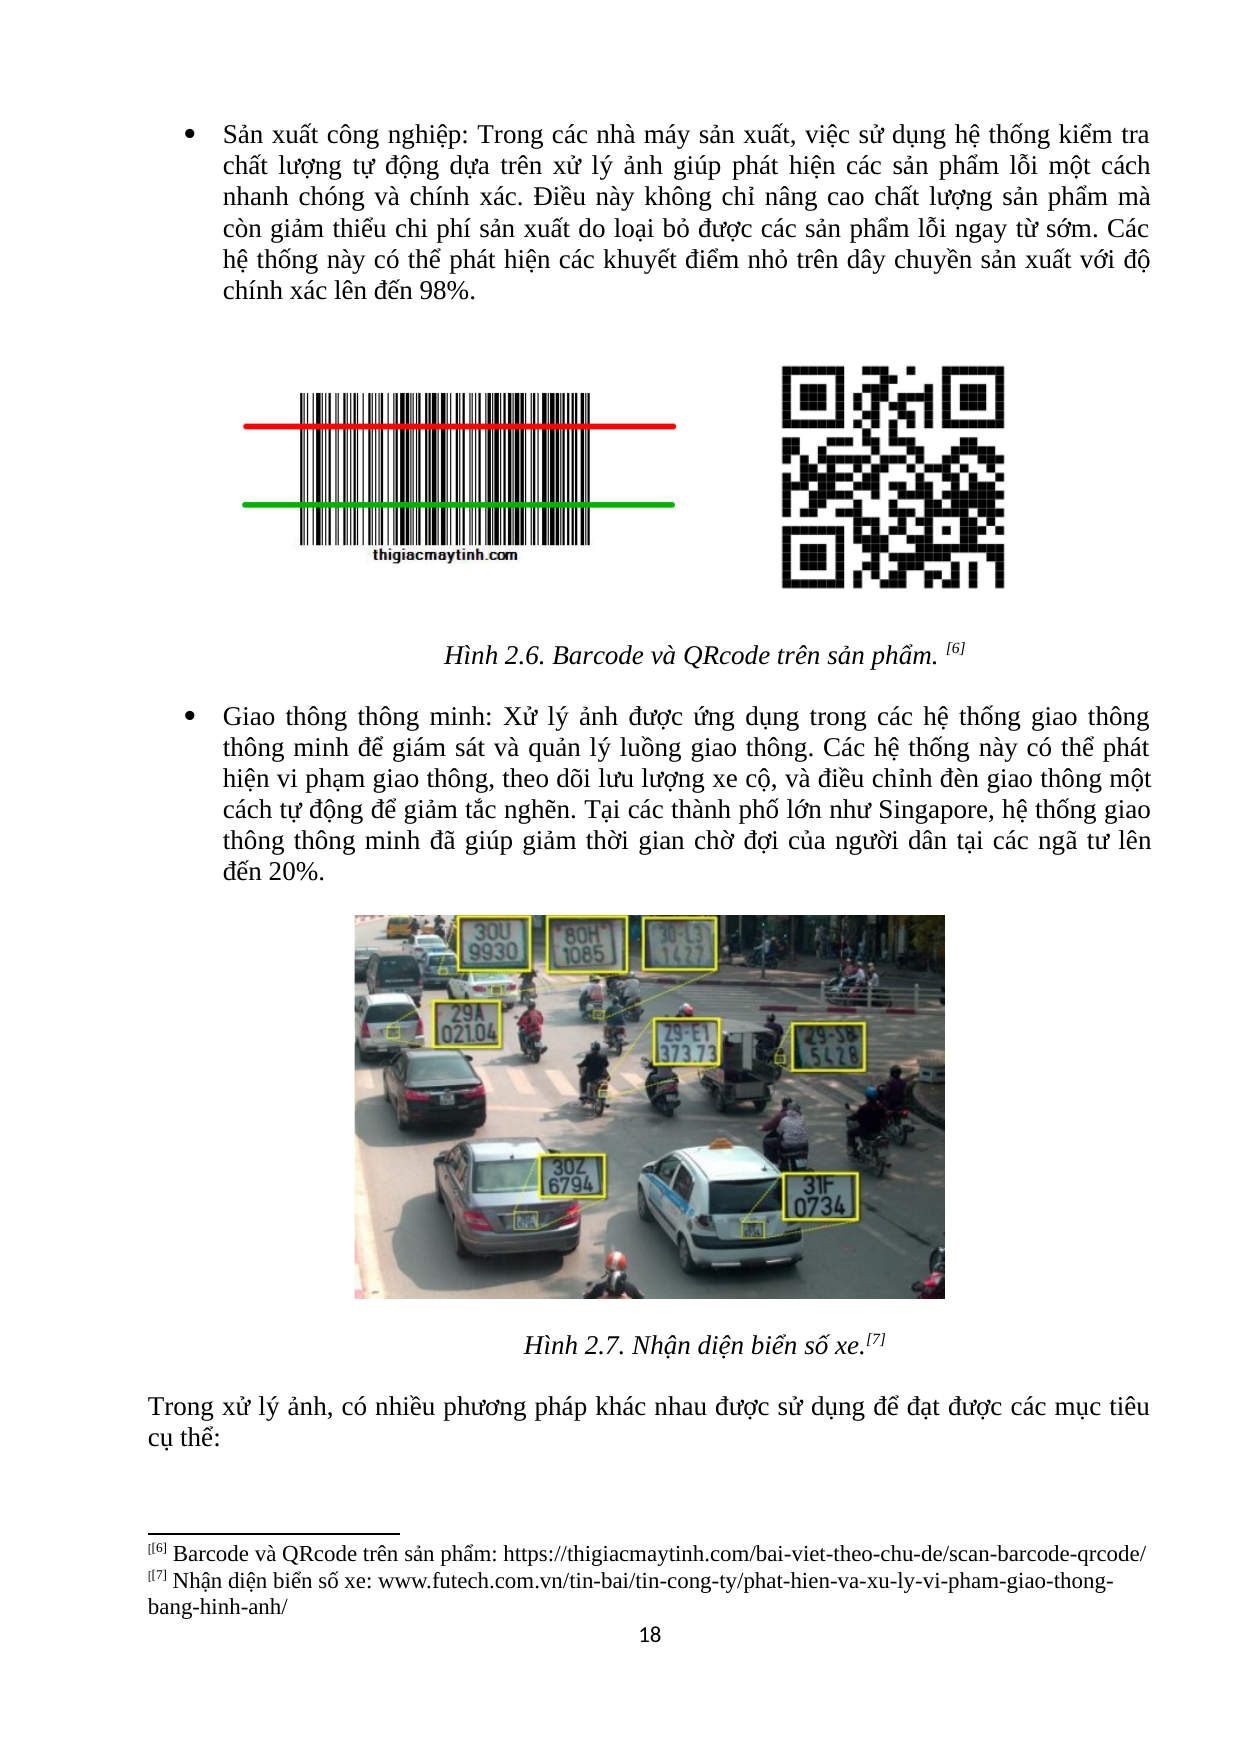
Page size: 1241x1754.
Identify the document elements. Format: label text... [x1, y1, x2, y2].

text Trong xử lý ảnh, có nhiều phương pháp khác nhau được sử dụng để đạt được các mục tiêu cụ thể: [148, 1390, 1152, 1452]
text Hình 2.6. Barcode và QRcode trên sản phẩm. [6] [260, 639, 1152, 671]
text Hình 2.7. Nhận diện biển số xe.[7] [260, 1329, 1152, 1361]
picture [223, 334, 1077, 611]
list Sản xuất công nghiệp: Trong các nhà máy sản xuất, việc sử dụng hệ thống kiểm tra chất lượng tự động dựa trên xử lý ảnh giúp phát hiện các sản phẩm lỗi một cách nhanh chóng và chính xác. Điều này không chỉ nâng cao chất lượng sản phẩm mà còn giảm thiểu chi phí sản xuất do loại bỏ được các sản phẩm lỗi ngay từ sớm. Các hệ thống này có thể phát hiện các khuyết điểm nhỏ trên dây chuyền sản xuất với độ chính xác lên đến 98%. [185, 118, 1152, 305]
list Giao thông thông minh: Xử lý ảnh được ứng dụng trong các hệ thống giao thông thông minh để giám sát và quản lý luồng giao thông. Các hệ thống này có thể phát hiện vi phạm giao thông, theo dõi lưu lượng xe cộ, và điều chỉnh đèn giao thông một cách tự động để giảm tắc nghẽn. Tại các thành phố lớn như Singapore, hệ thống giao thông thông minh đã giúp giảm thời gian chờ đợi của người dân tại các ngã tư lên đến 20%. [185, 700, 1152, 887]
picture [354, 915, 945, 1299]
